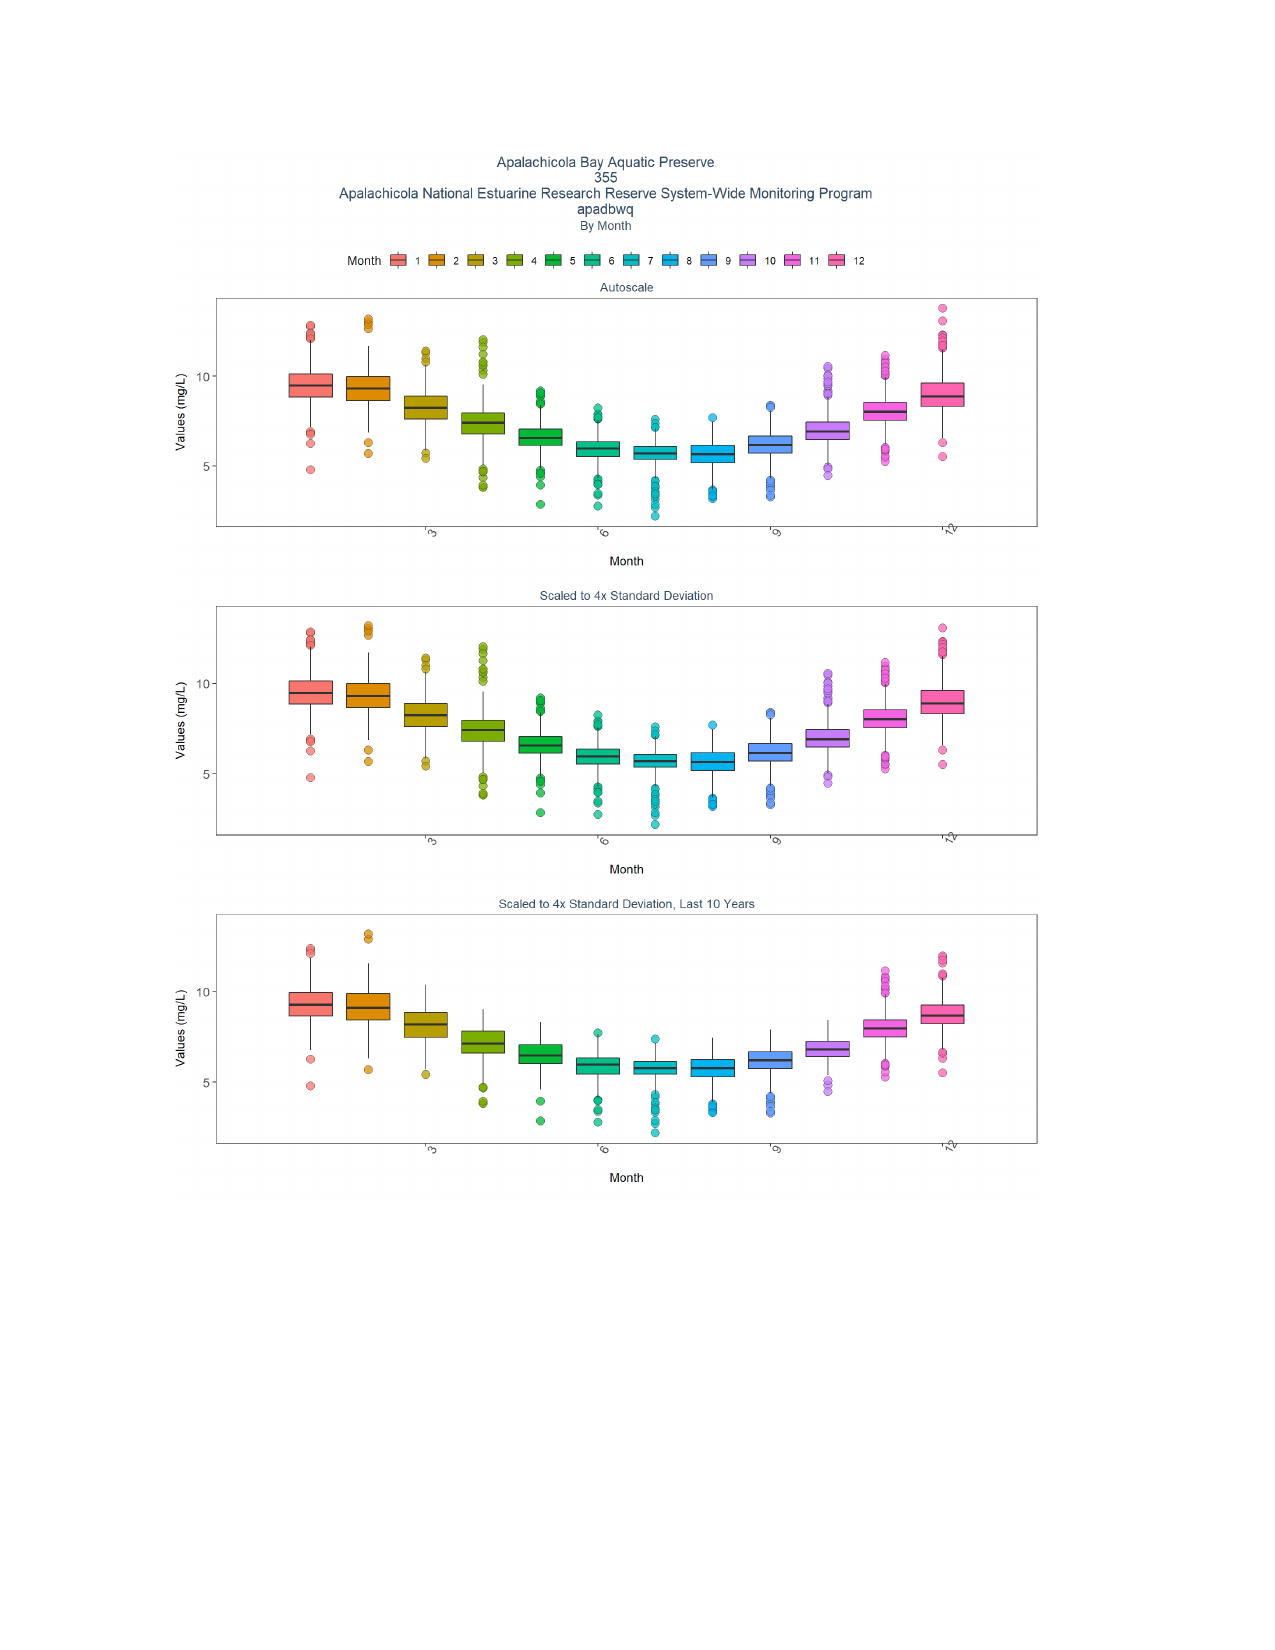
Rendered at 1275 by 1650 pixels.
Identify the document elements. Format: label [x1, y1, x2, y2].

picture [168, 150, 1044, 1200]
